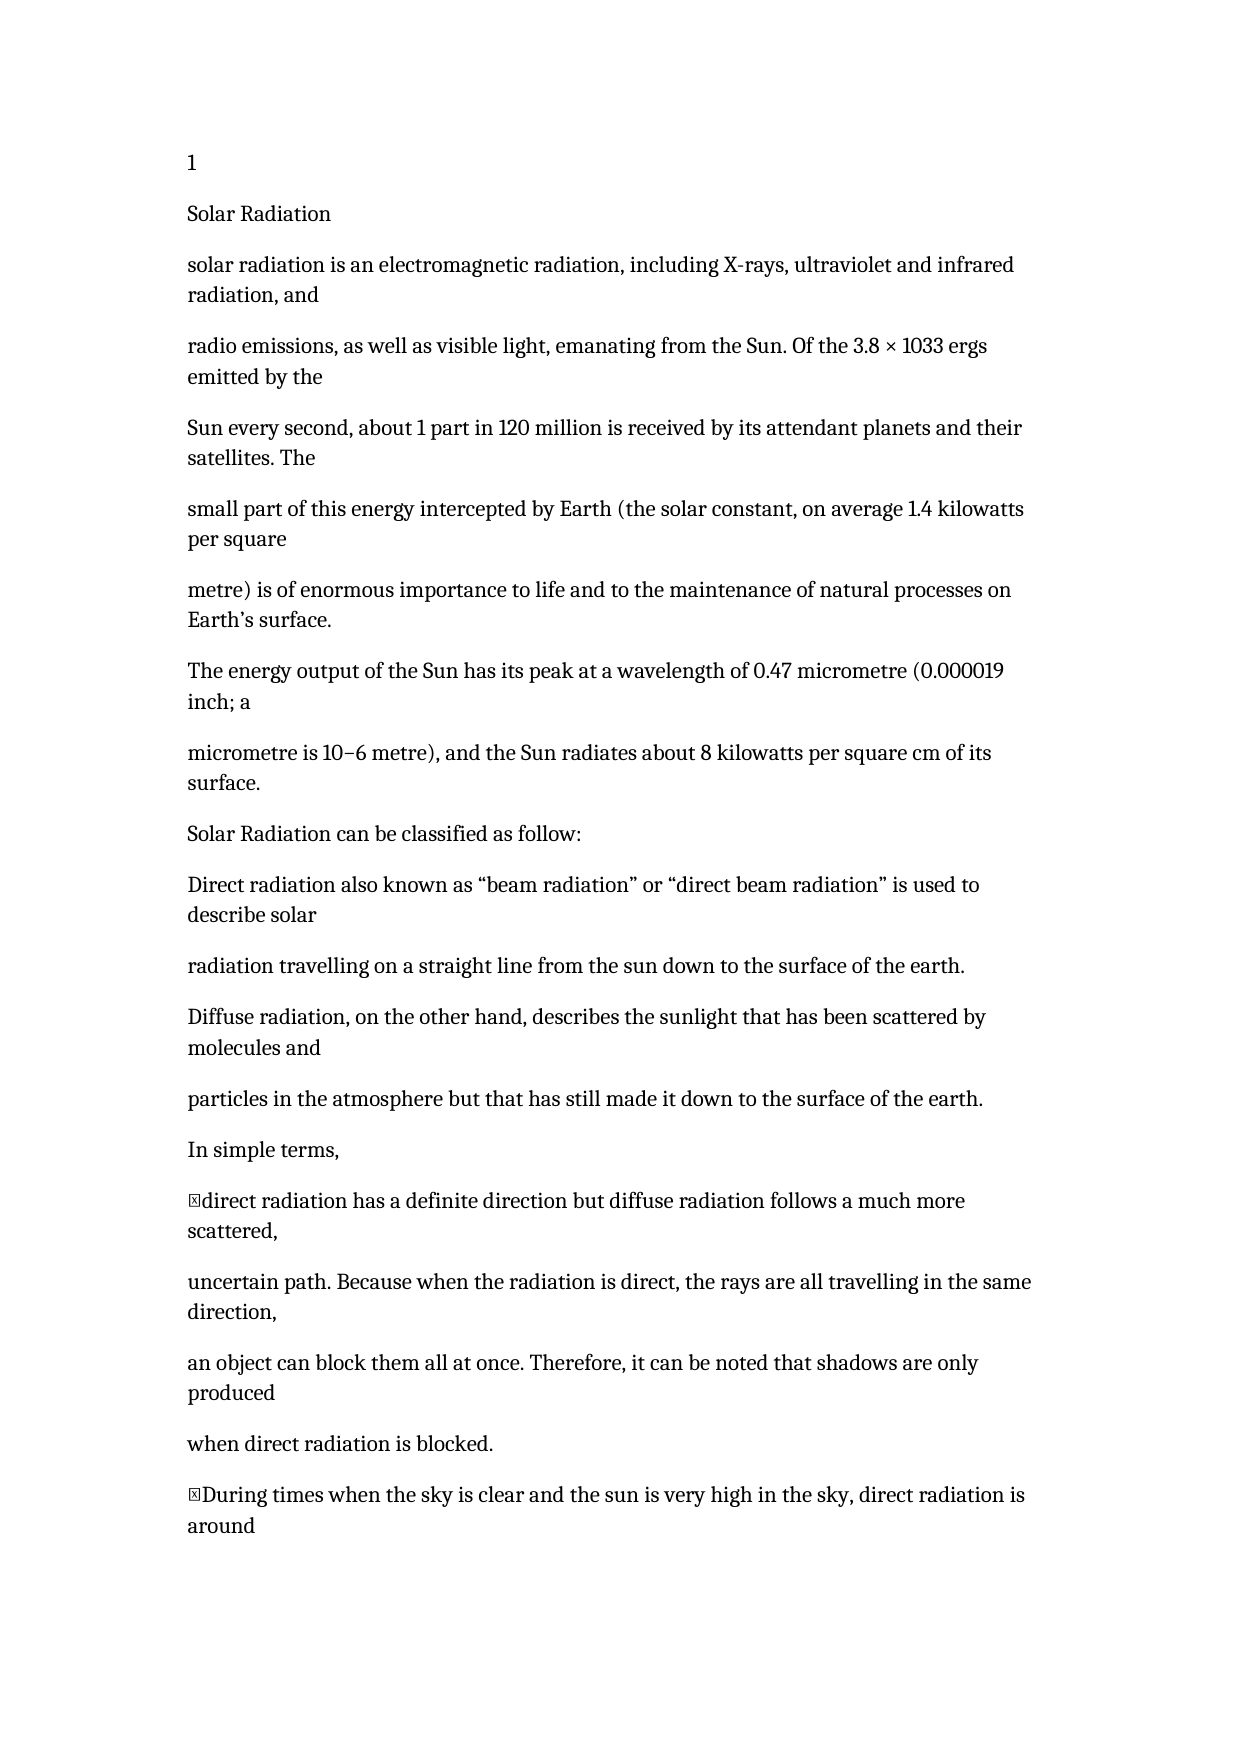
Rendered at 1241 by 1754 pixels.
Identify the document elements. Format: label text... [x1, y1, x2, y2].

text Solar Radiation can be classified as follow: [187, 821, 1053, 847]
text micrometre is 10−6 metre), and the Sun radiates about 8 kilowatts per square cm of its surface. [187, 739, 1053, 796]
text small part of this energy intercepted by Earth (the solar constant, on average 1.4 kilowatts per square [187, 496, 1053, 552]
text 1 [187, 150, 1053, 176]
text metre) is of enormous importance to life and to the maintenance of natural processes on Earth’s surface. [187, 577, 1053, 634]
text radiation travelling on a straight line from the sun down to the surface of the earth. [187, 953, 1053, 979]
text an object can block them all at once. Therefore, it can be noted that shadows are only produced [187, 1350, 1053, 1407]
text radio emissions, as well as visible light, emanating from the Sun. Of the 3.8 × 1033 ergs emitted by the [187, 333, 1053, 390]
text Diffuse radiation, on the other hand, describes the sunlight that has been scattered by molecules and [187, 1004, 1053, 1061]
text solar radiation is an electromagnetic radiation, including X-rays, ultraviolet and infrared radiation, and [187, 252, 1053, 309]
text The energy output of the Sun has its peak at a wavelength of 0.47 micrometre (0.000019 inch; a [187, 658, 1053, 715]
text particles in the atmosphere but that has still made it down to the surface of the earth. [187, 1085, 1053, 1112]
text During times when the sky is clear and the sun is very high in the sky, direct radiation is around [187, 1482, 1053, 1539]
text Solar Radiation [187, 201, 1053, 227]
text uncertain path. Because when the radiation is direct, the rays are all travelling in the same direction, [187, 1269, 1053, 1325]
text Sun every second, about 1 part in 120 million is received by its attendant planets and their satellites. The [187, 414, 1053, 471]
text when direct radiation is blocked. [187, 1431, 1053, 1458]
text In simple terms, [187, 1136, 1053, 1163]
text direct radiation has a definite direction but diffuse radiation follows a much more scattered, [187, 1187, 1053, 1244]
text Direct radiation also known as “beam radiation” or “direct beam radiation” is used to describe solar [187, 872, 1053, 928]
